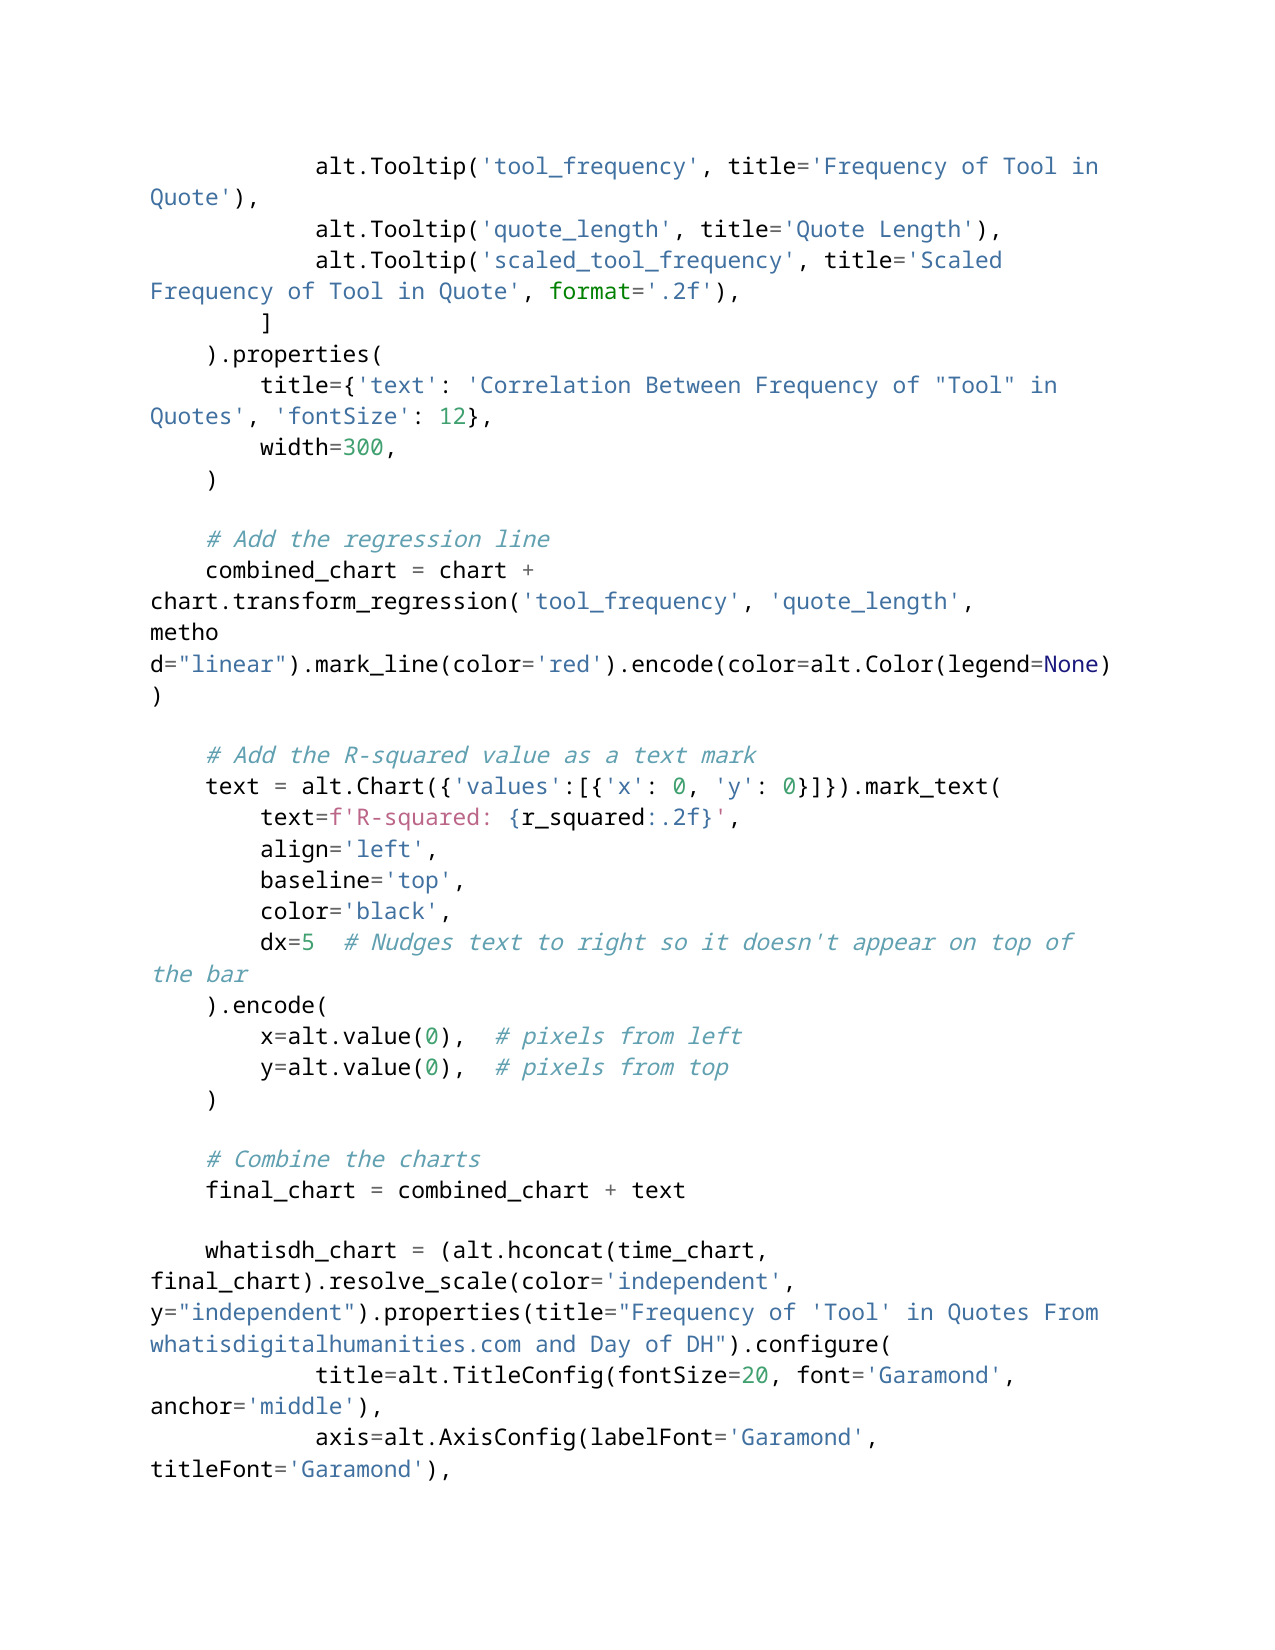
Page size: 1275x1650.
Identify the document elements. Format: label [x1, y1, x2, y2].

text [150, 150, 1125, 1484]
